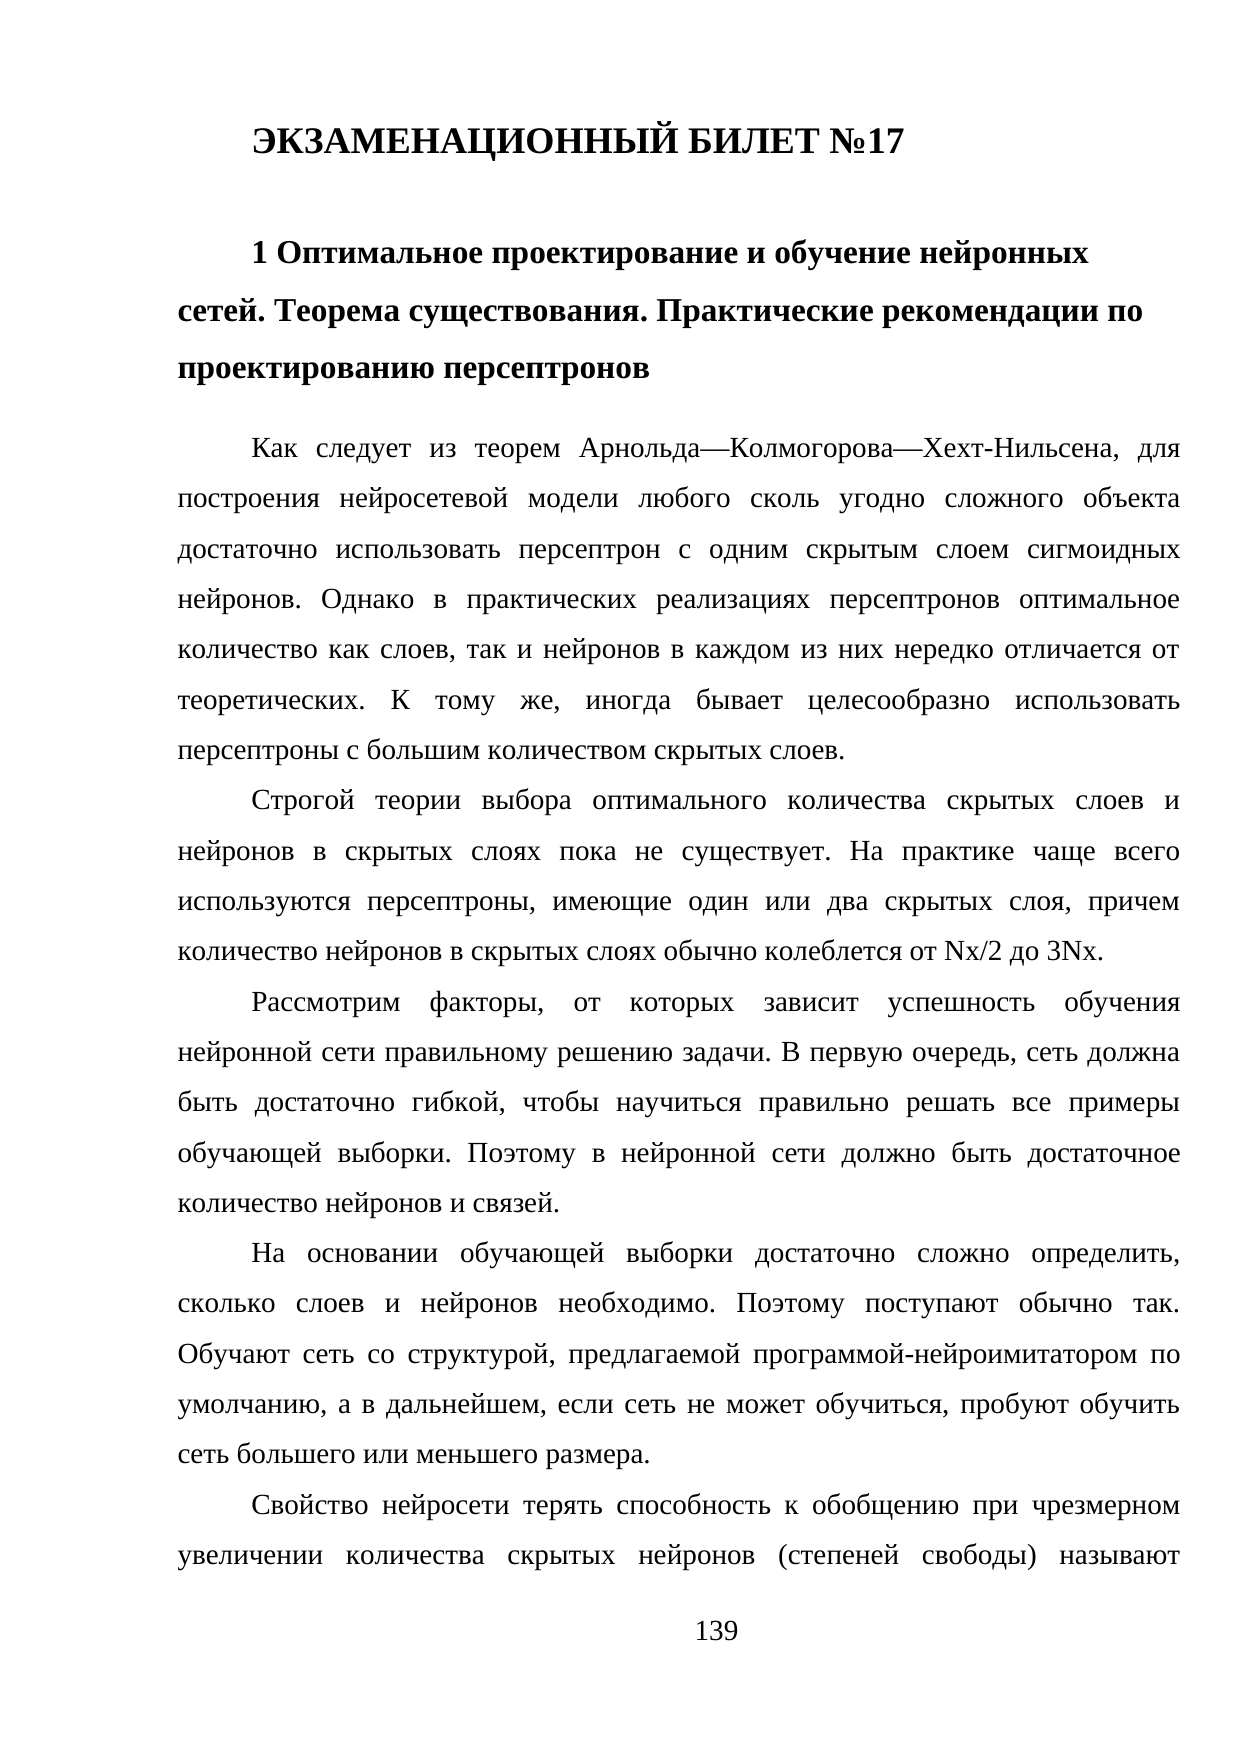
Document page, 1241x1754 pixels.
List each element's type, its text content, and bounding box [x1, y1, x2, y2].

subtitle 1 Оптимальное проектирование и обучение нейронных сетей. Теорема существования. Практические рекомендации по проектированию персептронов [177, 233, 1181, 386]
text Рассмотрим факторы, от которых зависит успешность обучения нейронной сети правильному решению задачи. В первую очередь, сеть должна быть достаточно гибкой, чтобы научиться правильно решать все примеры обучающей выборки. Поэтому в нейронной сети должно быть достаточное количество нейронов и связей. [177, 984, 1181, 1218]
text Строгой теории выбора оптимального количества скрытых слоев и нейронов в скрытых слоях пока не существует. На практике чаще всего используются персептроны, имеющие один или два скрытых слоя, причем количество нейронов в скрытых слоях обычно колеблется от Nx/2 до 3Nx. [177, 782, 1181, 967]
text На основании обучающей выборки достаточно сложно определить, сколько слоев и нейронов необходимо. Поэтому поступают обычно так. Обучают сеть со структурой, предлагаемой программой-нейроимитатором по умолчанию, а в дальнейшем, если сеть не может обучиться, пробуют обучить сеть большего или меньшего размера. [177, 1235, 1181, 1470]
subtitle Экзаменационный билет №17 [177, 118, 1181, 161]
text Как следует из теорем Арнольда—Колмогорова—Хехт-Нильсена, для построения нейросетевой модели любого сколь угодно сложного объекта достаточно использовать персептрон с одним скрытым слоем сигмоидных нейронов. Однако в практических реализациях персептронов оптимальное количество как слоев, так и нейронов в каждом из них нередко отличается от теоретических. К тому же, иногда бывает целесообразно использовать персептроны с большим количеством скрытых слоев. [177, 430, 1181, 766]
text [177, 1487, 1181, 1571]
